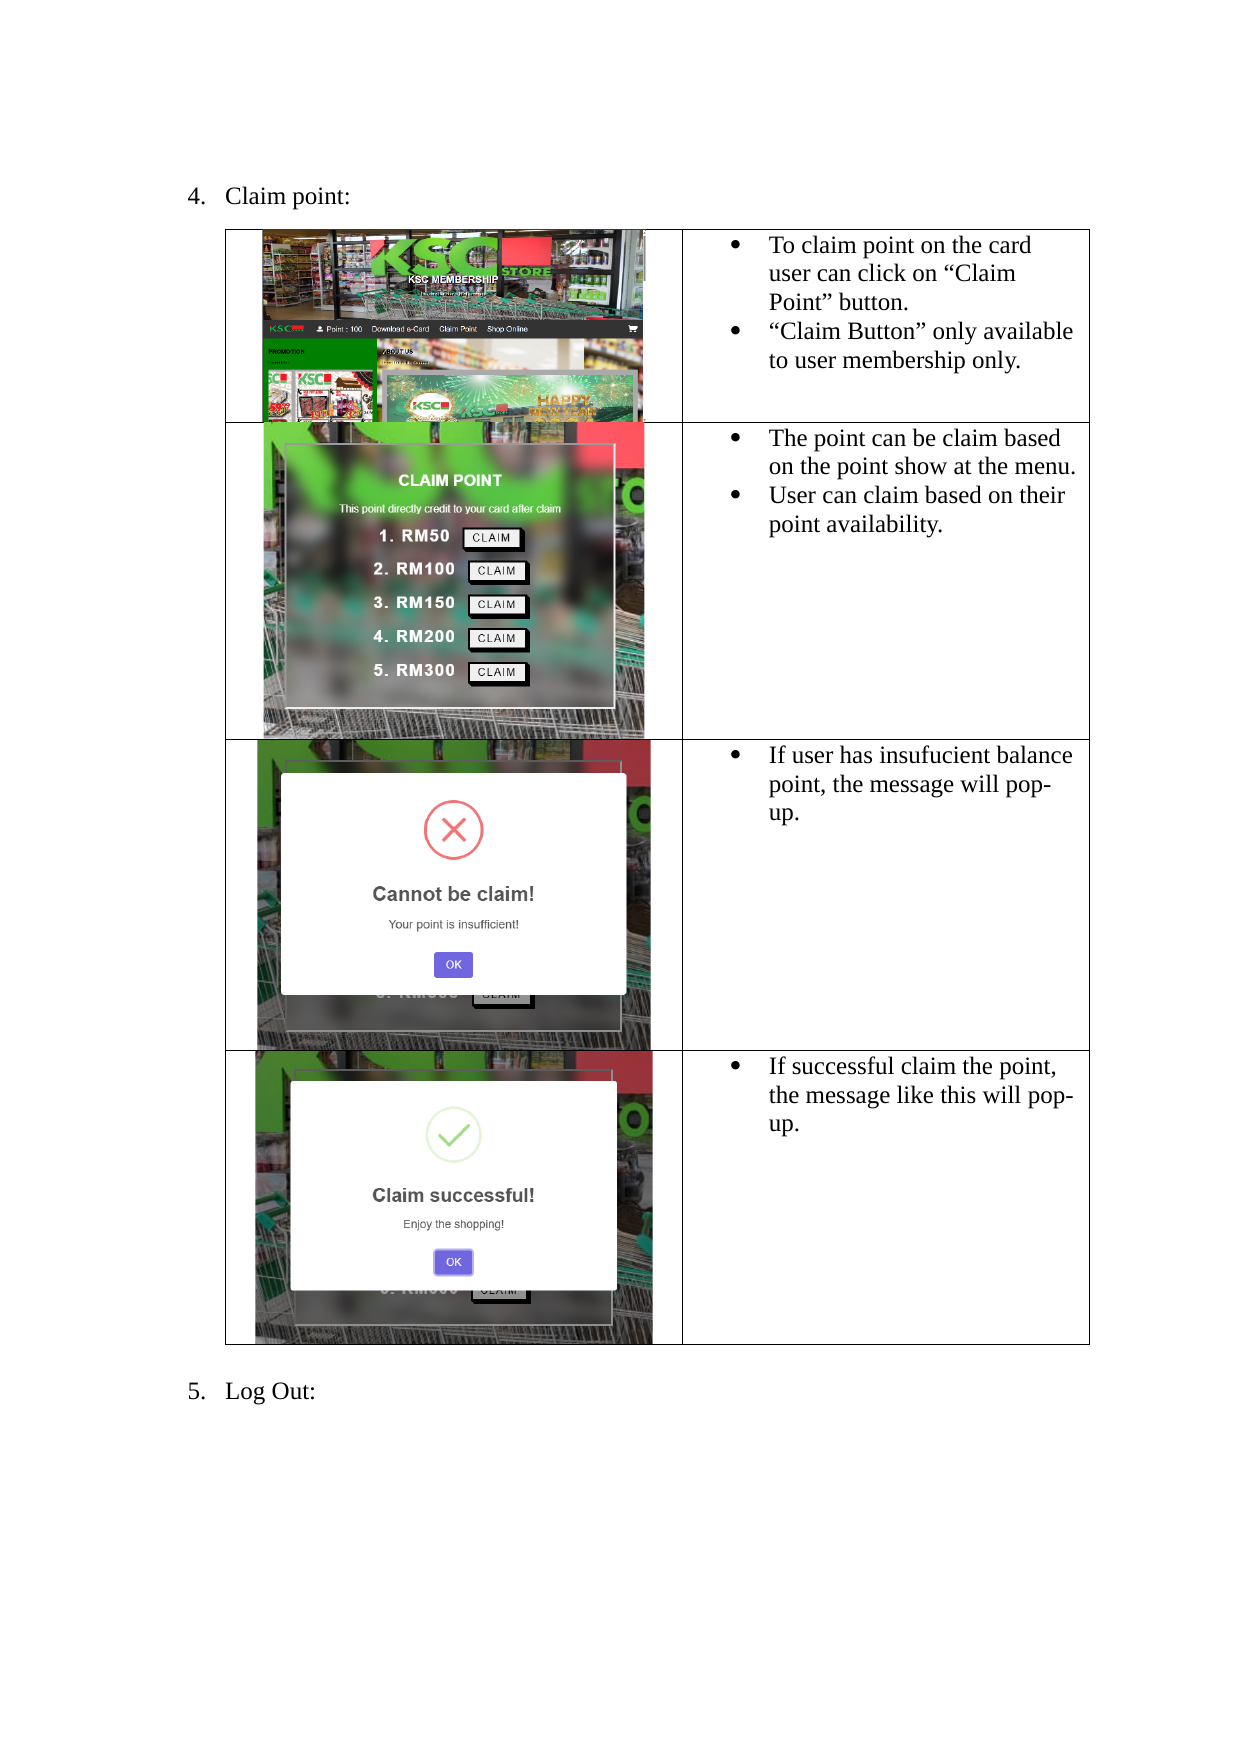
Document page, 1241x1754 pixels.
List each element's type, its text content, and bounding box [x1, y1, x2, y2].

table_cell [653, 1051, 682, 1344]
list Log Out: [187, 1376, 1090, 1404]
list Claim point: [187, 181, 1090, 210]
table_cell If successful claim the point, the message like this will pop-up. [683, 1051, 1089, 1344]
table_header [646, 230, 682, 422]
table_cell [226, 423, 263, 739]
picture [262, 229, 646, 739]
table_cell [645, 423, 682, 739]
picture [257, 740, 651, 1050]
table_cell [226, 740, 257, 1050]
table_cell [651, 740, 682, 1050]
table_header To claim point on the card user can click on “Claim Point” button. “Claim Button” only available to user membership only. [683, 230, 1089, 422]
table_cell If user has insufucient balance point, the message will pop-up. [683, 740, 1089, 1050]
picture [255, 1051, 653, 1344]
table_header [226, 230, 262, 422]
table_cell The point can be claim based on the point show at the menu. User can claim based on their point availability. [683, 423, 1089, 739]
table_cell [226, 1051, 255, 1344]
